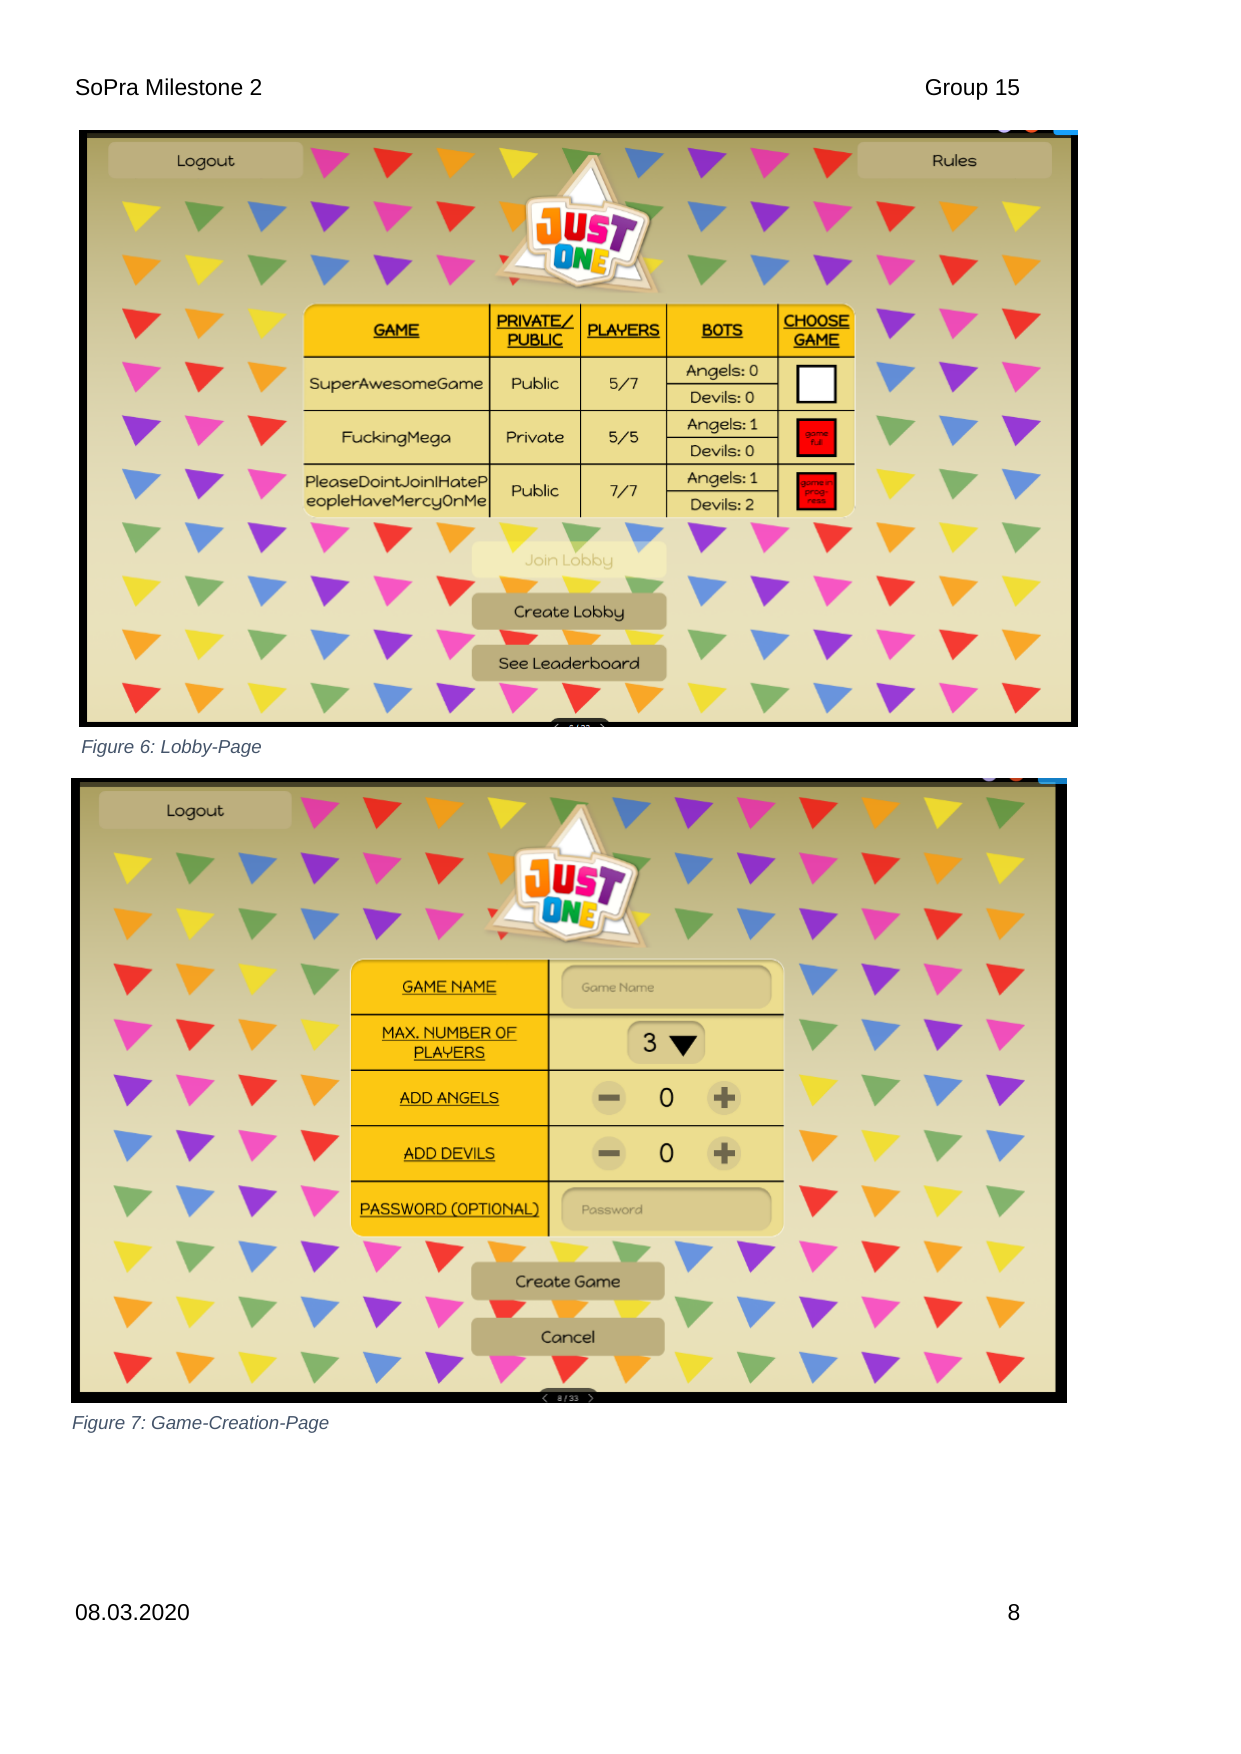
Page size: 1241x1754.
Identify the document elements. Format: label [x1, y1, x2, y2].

picture [79, 130, 1078, 727]
picture [71, 778, 1067, 1403]
